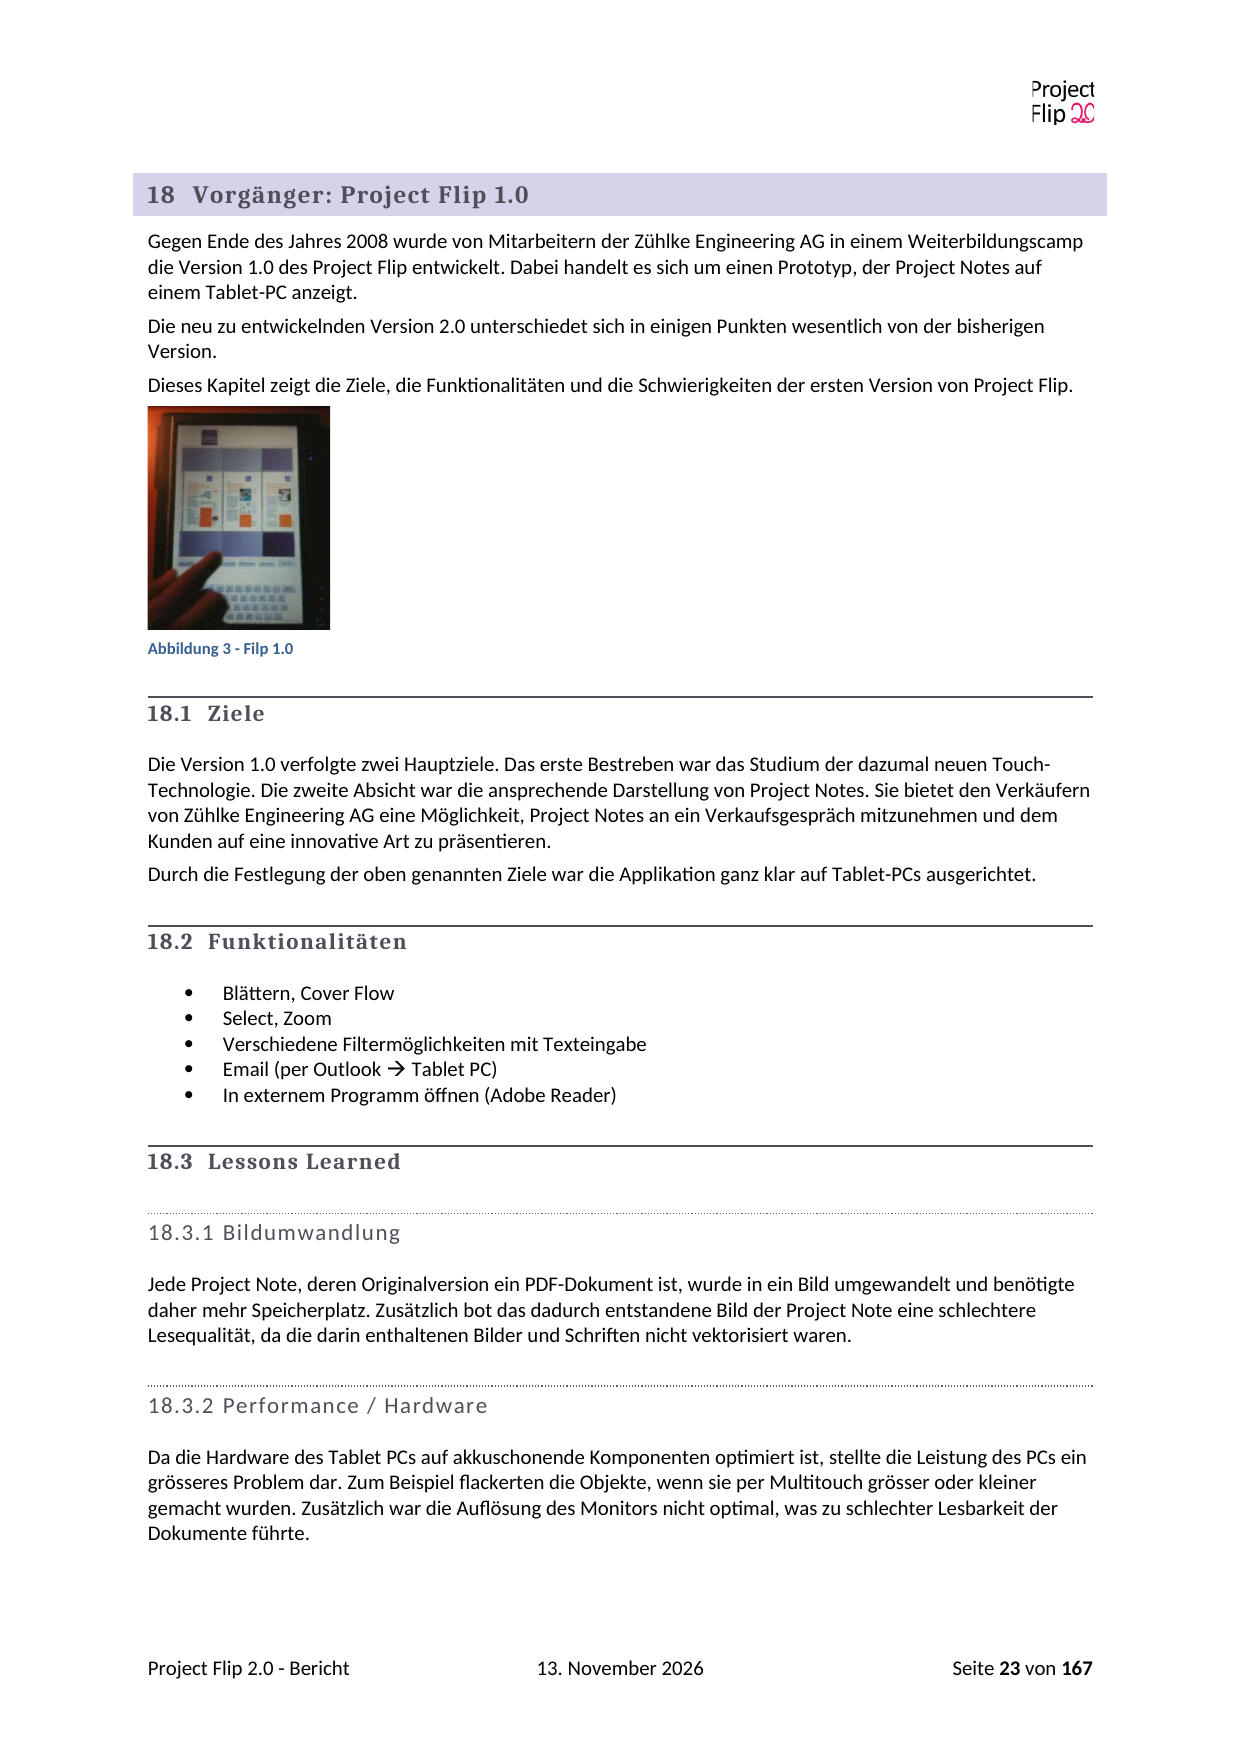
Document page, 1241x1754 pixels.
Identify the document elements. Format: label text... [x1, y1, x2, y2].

text Die Version 1.0 verfolgte zwei Hauptziele. Das erste Bestreben war das Studium der dazumal neuen Touch-Technologie. Die zweite Absicht war die ansprechende Darstellung von Project Notes. Sie bietet den Verkäufern von Zühlke Engineering AG eine Möglichkeit, Project Notes an ein Verkaufsgespräch mitzunehmen und dem Kunden auf eine innovative Art zu präsentieren. [148, 752, 1093, 853]
text Die neu zu entwickelnden Version 2.0 unterschiedet sich in einigen Punkten wesentlich von der bisherigen Version. [148, 313, 1093, 364]
subtitle Ziele [148, 698, 1093, 727]
text Dieses Kapitel zeigt die Ziele, die Funktionalitäten und die Schwierigkeiten der ersten Version von Project Flip. [148, 372, 1093, 398]
subtitle Lessons Learned [148, 1147, 1093, 1175]
text Jede Project Note, deren Originalversion ein PDF-Dokument ist, wurde in ein Bild umgewandelt und benötigte daher mehr Speicherplatz. Zusätzlich bot das dadurch entstandene Bild der Project Note eine schlechtere Lesequalität, da die darin enthaltenen Bilder und Schriften nicht vektorisiert waren. [148, 1271, 1093, 1348]
list Blättern, Cover Flow [185, 980, 1093, 1006]
text Durch die Festlegung der oben genannten Ziele war die Applikation ganz klar auf Tablet-PCs ausgerichtet. [148, 862, 1093, 887]
list Select, Zoom [185, 1006, 1093, 1031]
list Email (per Outlook Tablet PC) [185, 1056, 1093, 1082]
picture [1081, 79, 1097, 124]
subtitle Performance / Hardware [148, 1385, 1093, 1419]
text Gegen Ende des Jahres 2008 wurde von Mitarbeitern der Zühlke Engineering AG in einem Weiterbildungscamp die Version 1.0 des Project Flip entwickelt. Dabei handelt es sich um einen Prototyp, der Project Notes auf einem Tablet-PC anzeigt. [148, 228, 1093, 305]
list In externem Programm öffnen (Adobe Reader) [185, 1082, 1093, 1107]
subtitle Vorgänger: Project Flip 1.0 [139, 179, 1101, 210]
list Verschiedene Filtermöglichkeiten mit Texteingabe [185, 1031, 1093, 1056]
subtitle Funktionalitäten [148, 927, 1093, 955]
subtitle Bildumwandlung [148, 1213, 1093, 1246]
text Da die Hardware des Tablet PCs auf akkuschonende Komponenten optimiert ist, stellte die Leistung des PCs ein grösseres Problem dar. Zum Beispiel flackerten die Objekte, wenn sie per Multitouch grösser oder kleiner gemacht wurden. Zusätzlich war die Auflösung des Monitors nicht optimal, was zu schlechter Lesbarkeit der Dokumente führte. [148, 1444, 1093, 1546]
picture [147, 406, 331, 630]
